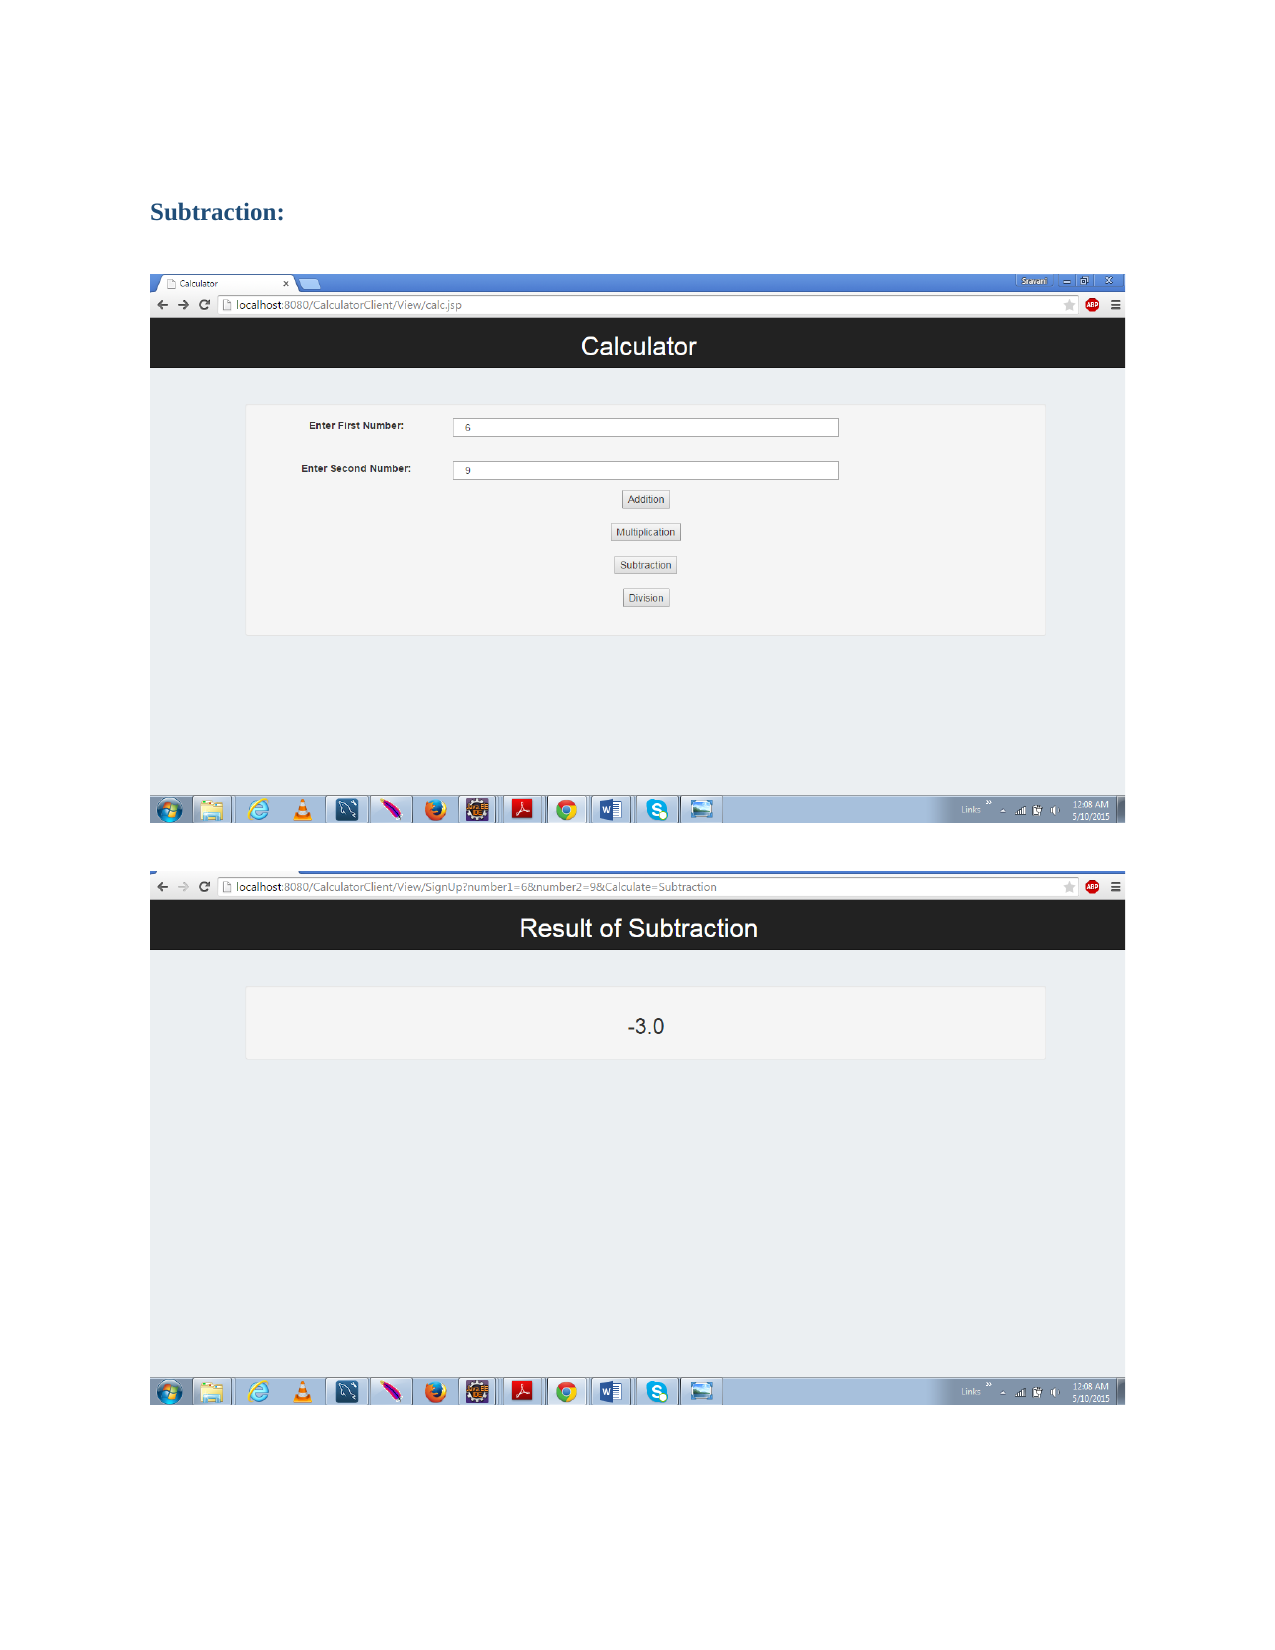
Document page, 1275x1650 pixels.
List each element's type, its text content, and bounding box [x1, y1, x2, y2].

subtitle Subtraction: [150, 197, 1125, 226]
picture [150, 871, 1125, 1405]
picture [150, 274, 1125, 823]
